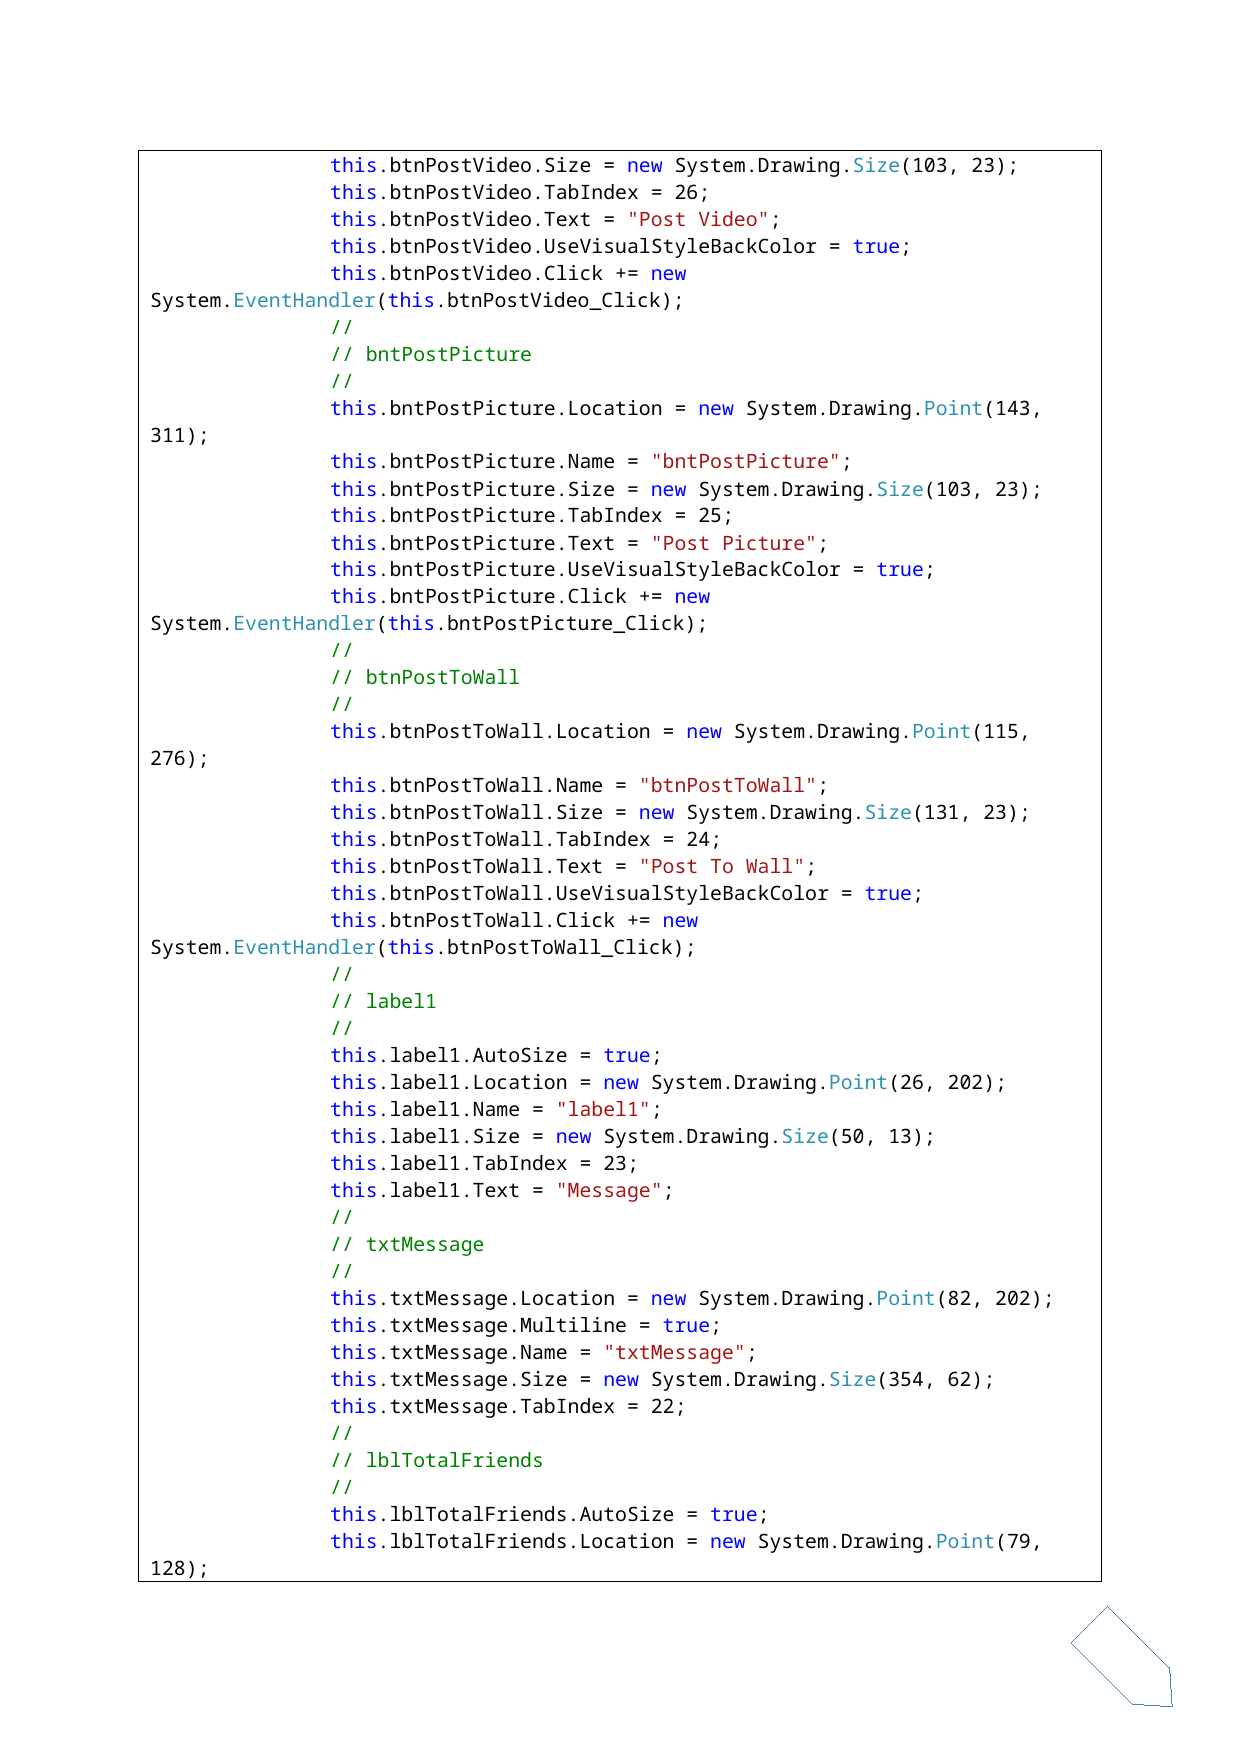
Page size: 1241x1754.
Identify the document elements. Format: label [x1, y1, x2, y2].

table_cell [139, 151, 1101, 1581]
